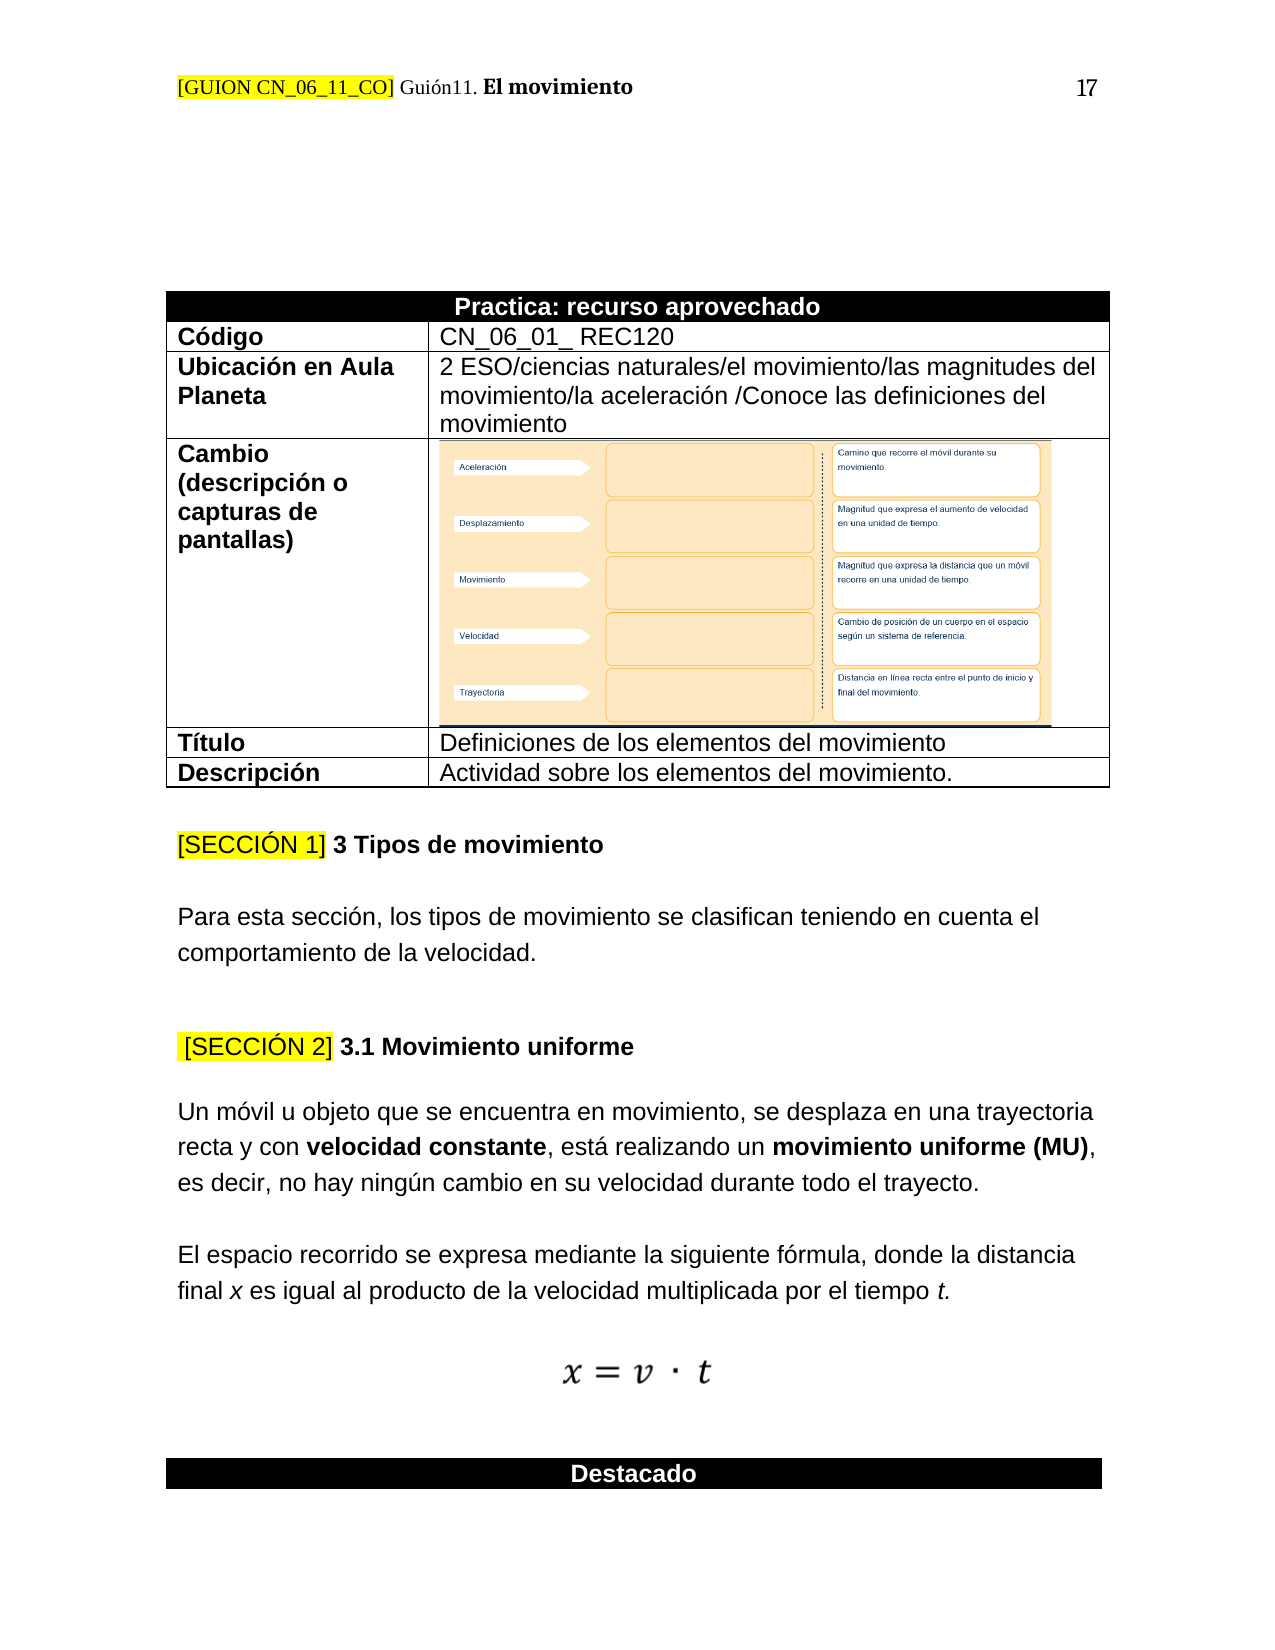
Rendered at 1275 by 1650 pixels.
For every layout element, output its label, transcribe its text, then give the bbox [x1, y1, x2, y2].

table_header Destacado [167, 1459, 1101, 1488]
text El espacio recorrido se expresa mediante la siguiente fórmula, donde la distancia final x es igual al producto de la velocidad multiplicada por el tiempo t. [177, 1233, 1098, 1305]
table_cell Cambio (descripción o capturas de pantallas) [167, 439, 428, 727]
text Para esta sección, los tipos de movimiento se clasifican teniendo en cuenta el comportamiento de la velocidad. [177, 895, 1098, 967]
table_cell Ubicación en Aula Planeta [167, 352, 428, 438]
picture [439, 439, 1052, 727]
table_cell [429, 439, 439, 727]
table_cell 2 ESO/ciencias naturales/el movimiento/las magnitudes del movimiento/la aceleración /Conoce las definiciones del movimiento [429, 352, 1109, 438]
table_cell Título [167, 728, 428, 757]
table_cell CN_06_01_ REC120 [429, 322, 1109, 351]
table_cell Descripción [167, 758, 428, 786]
text Un móvil u objeto que se encuentra en movimiento, se desplaza en una trayectoria recta y con velocidad constante, está realizando un movimiento uniforme (MU), es decir, no hay ningún cambio en su velocidad durante todo el trayecto. [177, 1089, 1098, 1197]
table_cell Código [167, 322, 428, 351]
table_cell [1052, 439, 1109, 727]
table_header Practica: recurso aprovechado [167, 293, 1109, 321]
text [SECCIÓN 2] 3.1 Movimiento uniforme [333, 1032, 1098, 1061]
table_cell Definiciones de los elementos del movimiento [429, 728, 1109, 757]
text [SECCIÓN 1] 3 Tipos de movimiento [177, 823, 1098, 859]
table_cell Actividad sobre los elementos del movimiento. [429, 758, 1109, 786]
picture [541, 1340, 734, 1401]
